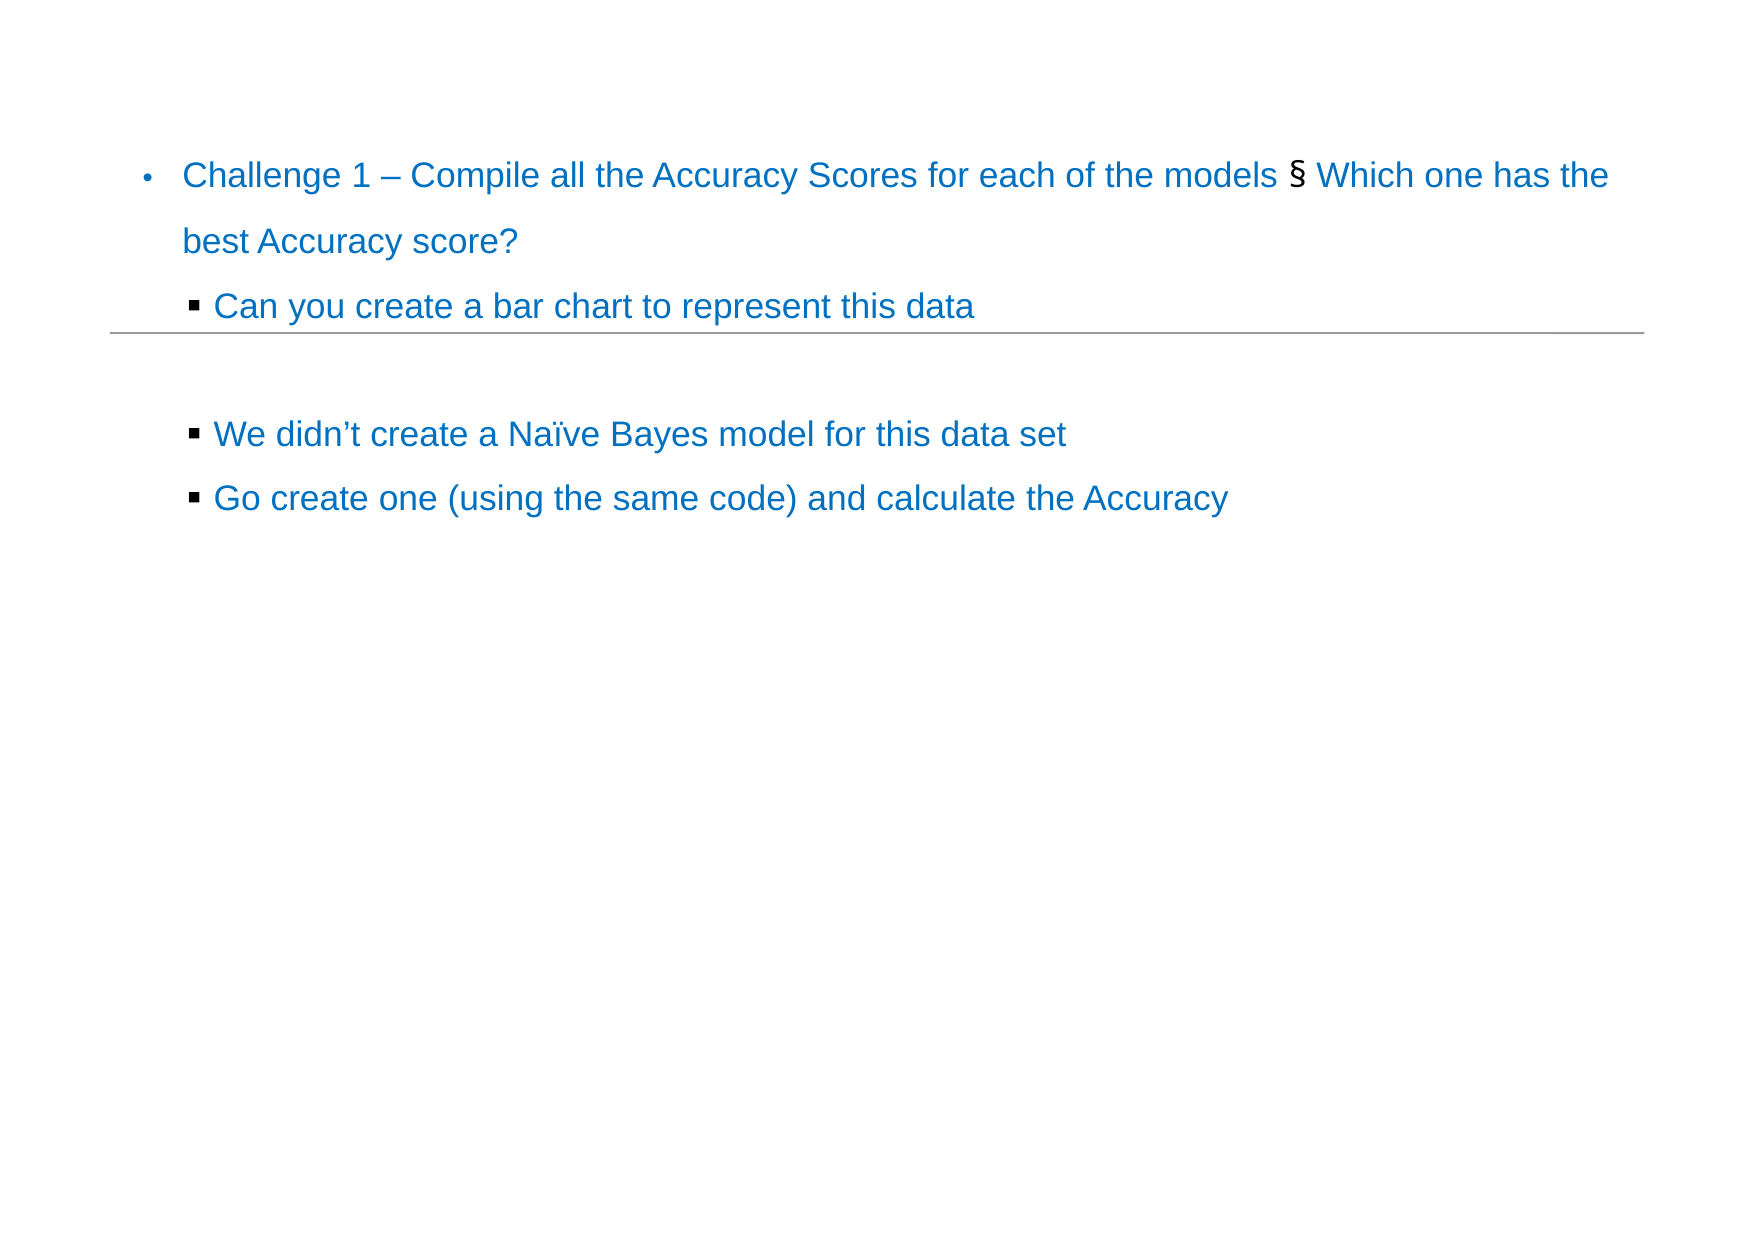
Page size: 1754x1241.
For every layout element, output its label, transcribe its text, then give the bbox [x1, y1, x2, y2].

list Challenge 1 – Compile all the Accuracy Scores for each of the models § Which one has the best Accuracy score? [142, 150, 1638, 261]
list Can you create a bar chart to represent this data [186, 286, 1638, 326]
list We didn’t create a Naïve Bayes model for this data set [186, 413, 1638, 454]
list Go create one (using the same code) and calculate the Accuracy [186, 477, 1638, 518]
